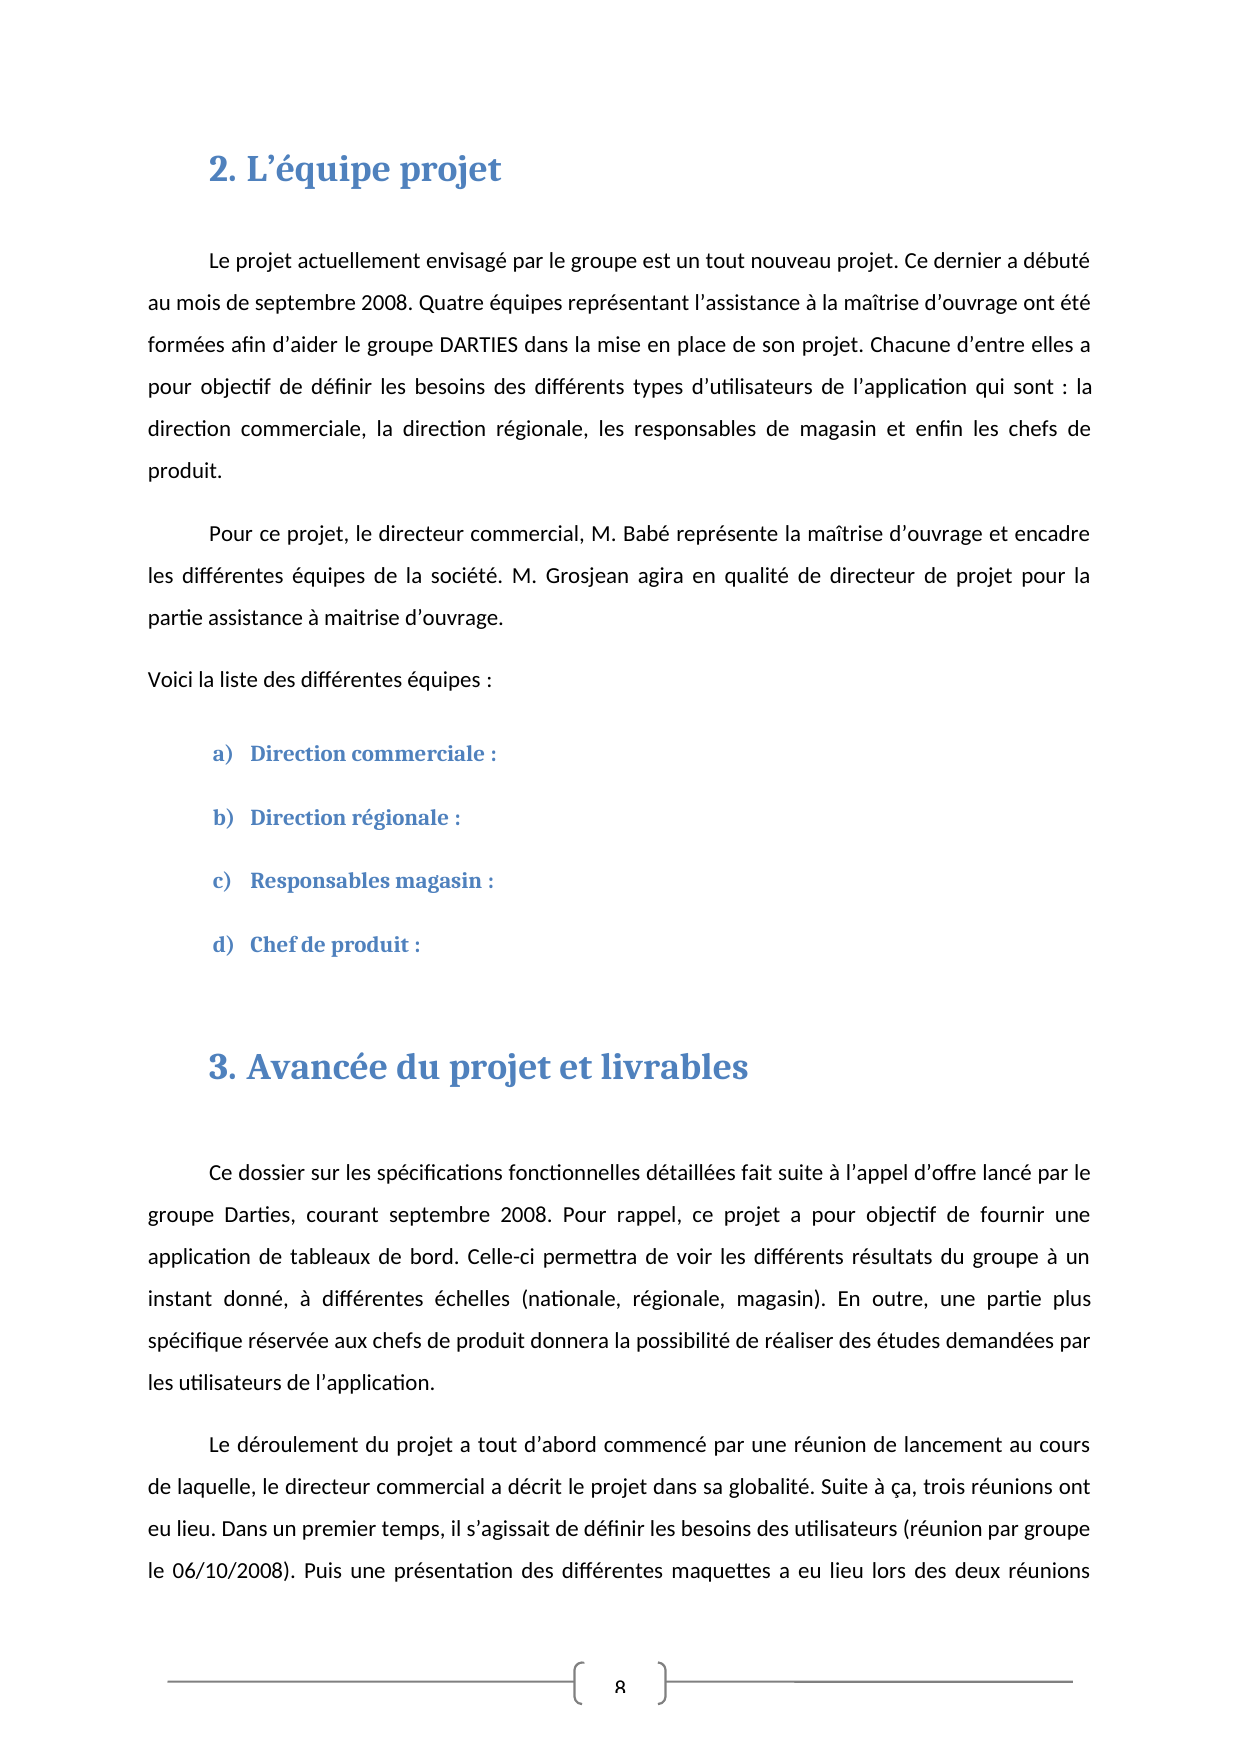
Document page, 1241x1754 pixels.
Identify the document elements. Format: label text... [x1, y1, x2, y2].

text Voici la liste des différentes équipes : [148, 666, 1092, 694]
subtitle Direction régionale : [213, 804, 1092, 831]
subtitle Avancée du projet et livrables [209, 1045, 1092, 1088]
text Pour ce projet, le directeur commercial, M. Babé représente la maîtrise d’ouvrage et encadre les différentes équipes de la société. M. Grosjean agira en qualité de directeur de projet pour la partie assistance à maitrise d’ouvrage. [148, 519, 1092, 631]
subtitle Direction commerciale : [213, 741, 1092, 767]
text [148, 1431, 1092, 1584]
subtitle Chef de produit : [213, 932, 1092, 958]
subtitle L’équipe projet [209, 148, 1092, 191]
text Ce dossier sur les spécifications fonctionnelles détaillées fait suite à l’appel d’offre lancé par le groupe Darties, courant septembre 2008. Pour rappel, ce projet a pour objectif de fournir une application de tableaux de bord. Celle-ci permettra de voir les différents résultats du groupe à un instant donné, à différentes échelles (nationale, régionale, magasin). En outre, une partie plus spécifique réservée aux chefs de produit donnera la possibilité de réaliser des études demandées par les utilisateurs de l’application. [148, 1158, 1092, 1396]
text Le projet actuellement envisagé par le groupe est un tout nouveau projet. Ce dernier a débuté au mois de septembre 2008. Quatre équipes représentant l’assistance à la maîtrise d’ouvrage ont été formées afin d’aider le groupe DARTIES dans la mise en place de son projet. Chacune d’entre elles a pour objectif de définir les besoins des différents types d’utilisateurs de l’application qui sont : la direction commerciale, la direction régionale, les responsables de magasin et enfin les chefs de produit. [148, 246, 1092, 484]
subtitle Responsables magasin : [213, 868, 1092, 894]
